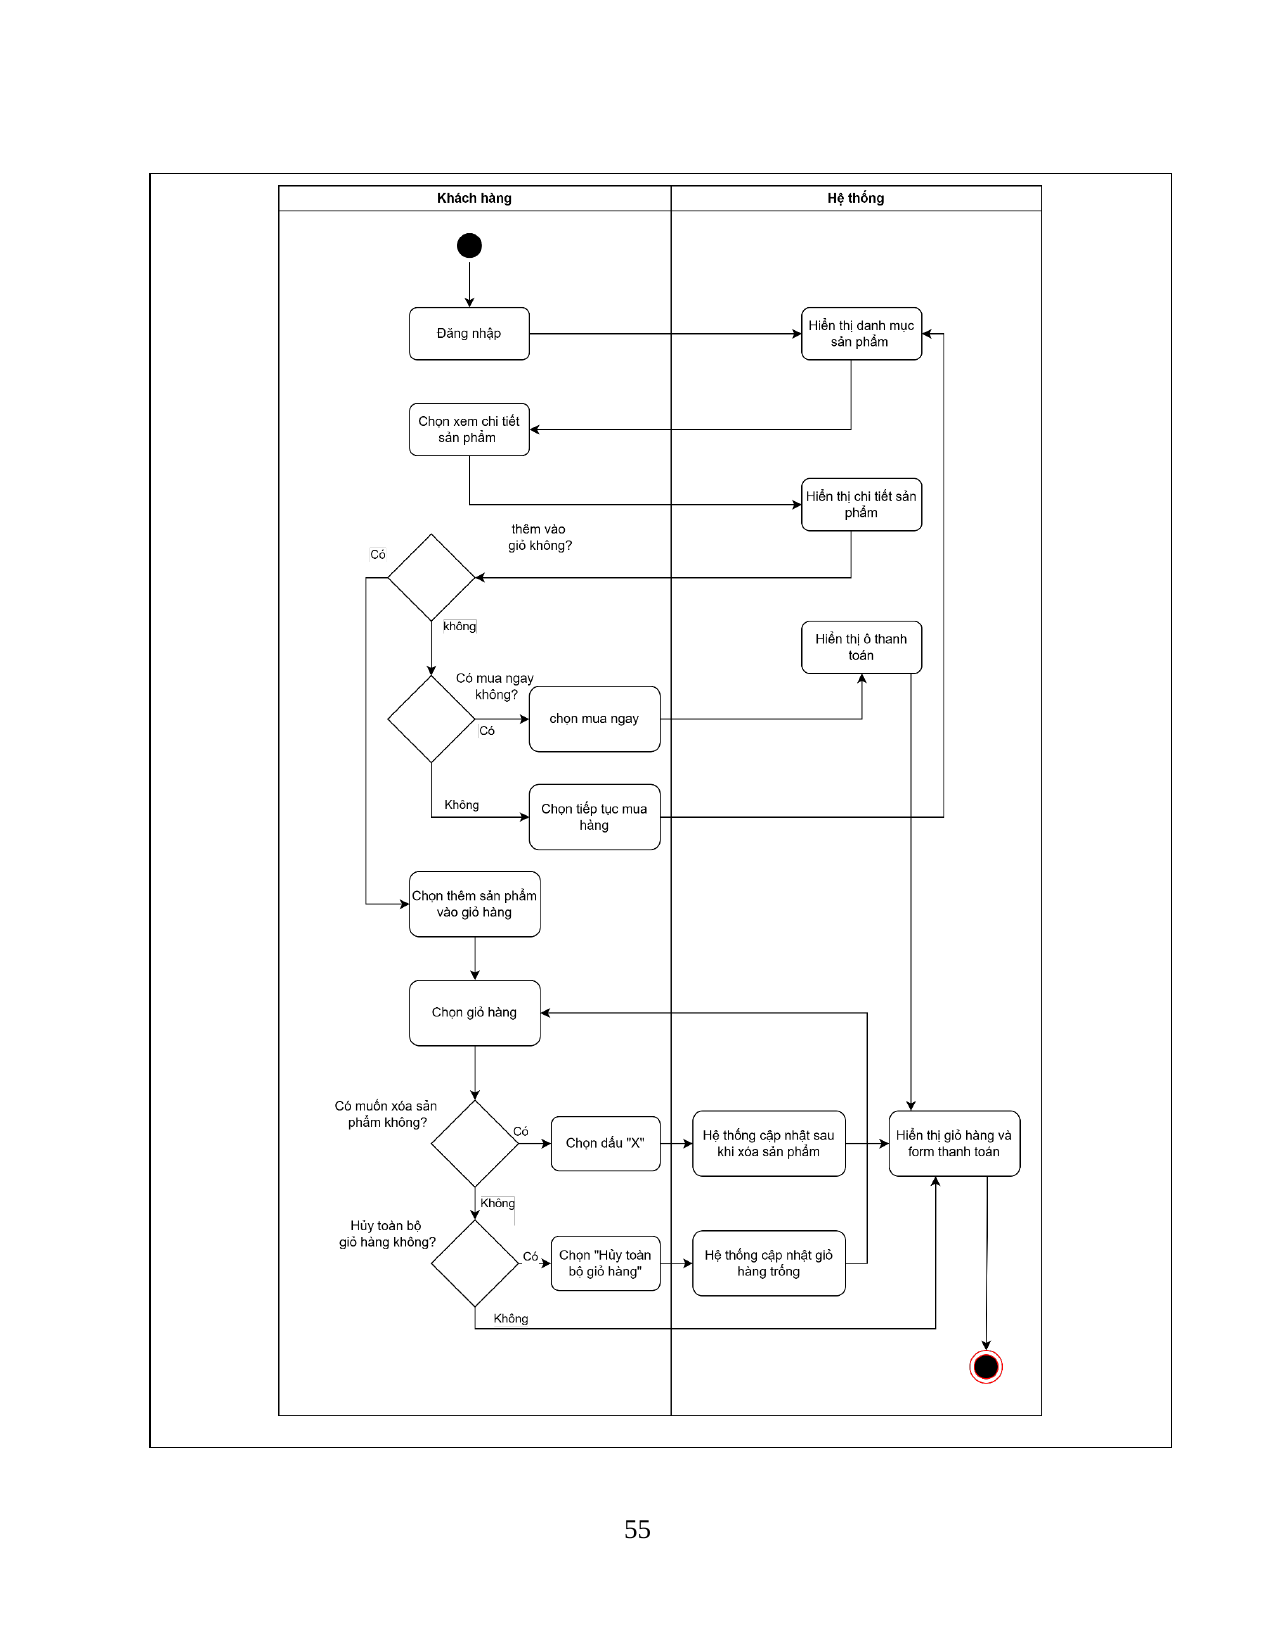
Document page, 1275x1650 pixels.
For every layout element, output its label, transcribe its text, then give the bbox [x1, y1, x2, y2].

table_cell Activity diagram [151, 174, 1171, 1447]
picture [267, 174, 1054, 1428]
